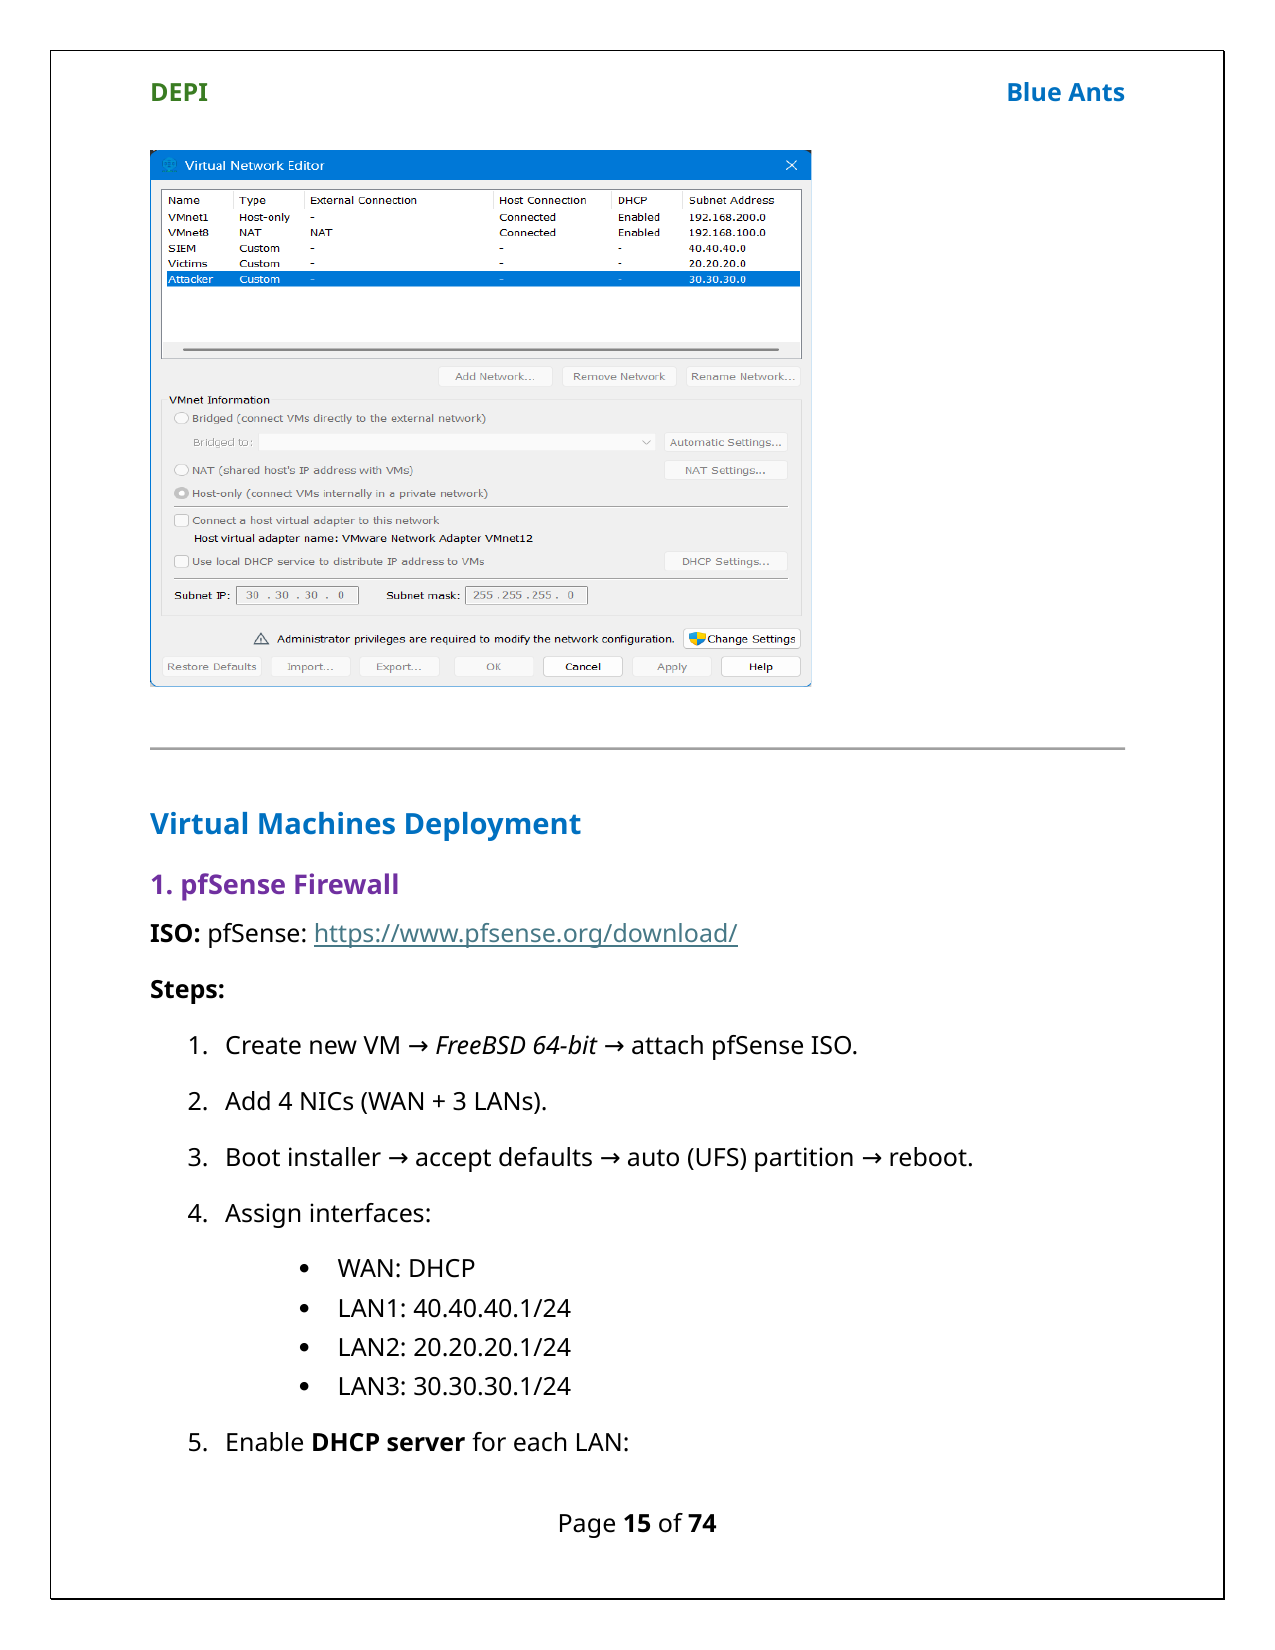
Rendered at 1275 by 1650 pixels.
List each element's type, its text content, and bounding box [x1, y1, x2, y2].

list LAN2: 20.20.20.1/24 [300, 1329, 1124, 1363]
list Enable DHCP server for each LAN: [187, 1424, 1124, 1458]
list Add 4 NICs (WAN + 3 LANs). [187, 1084, 1124, 1118]
list Create new VM → FreeBSD 64-bit → attach pfSense ISO. [187, 1028, 1124, 1062]
text ISO: pfSense: https://www.pfsense.org/download/ [150, 916, 1124, 950]
text Steps: [150, 972, 1124, 1006]
list Boot installer → accept defaults → auto (UFS) partition → reboot. [187, 1139, 1124, 1173]
list LAN1: 40.40.40.1/24 [300, 1290, 1124, 1324]
picture [150, 150, 812, 687]
subtitle Virtual Machines Deployment [150, 803, 1124, 843]
list WAN: DHCP [300, 1251, 1124, 1285]
list Assign interfaces: [187, 1195, 1124, 1229]
subtitle 1. pfSense Firewall [150, 865, 1124, 902]
list LAN3: 30.30.30.1/24 [300, 1369, 1124, 1403]
